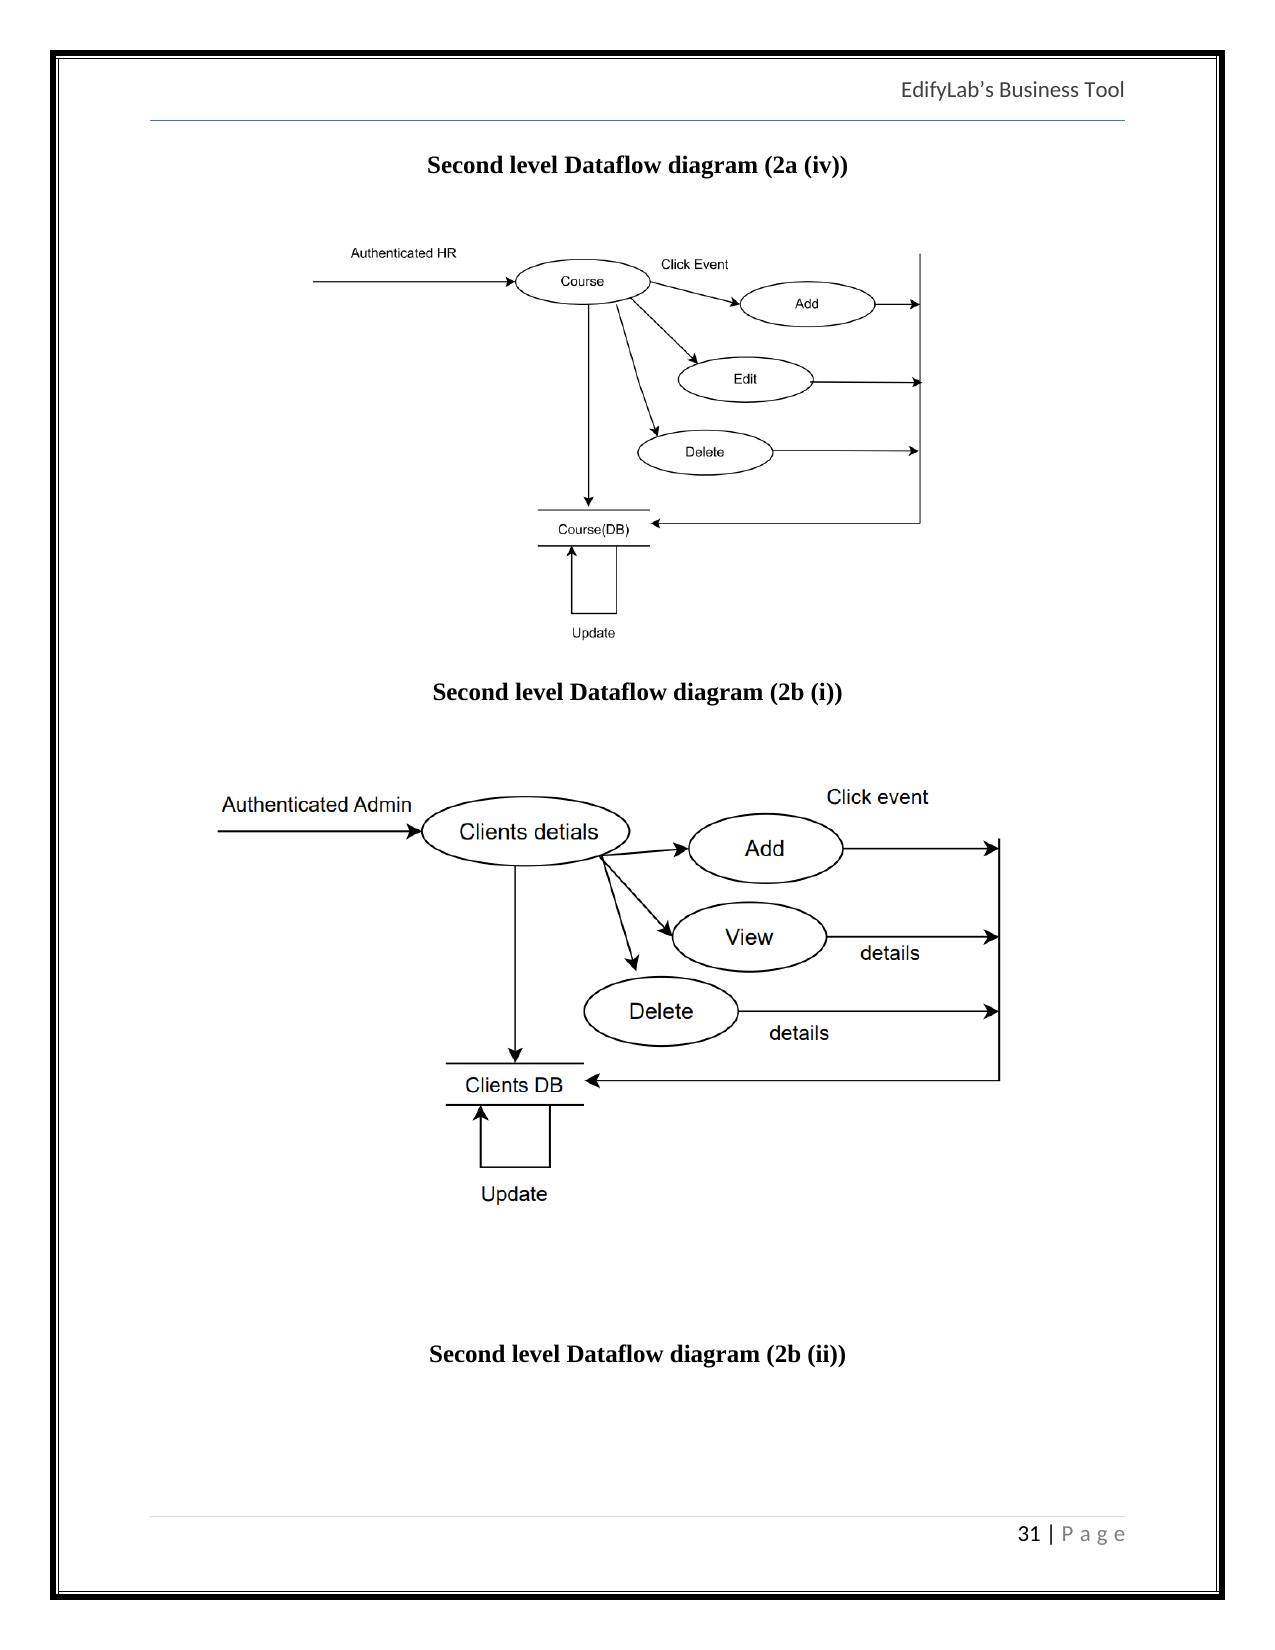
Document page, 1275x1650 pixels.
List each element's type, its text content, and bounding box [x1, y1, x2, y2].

text Second level Dataflow diagram (2a (iv)) [150, 150, 1125, 179]
text Second level Dataflow diagram (2b (ii)) [150, 1339, 1125, 1367]
picture [212, 748, 1019, 1209]
picture [139, 211, 1094, 664]
